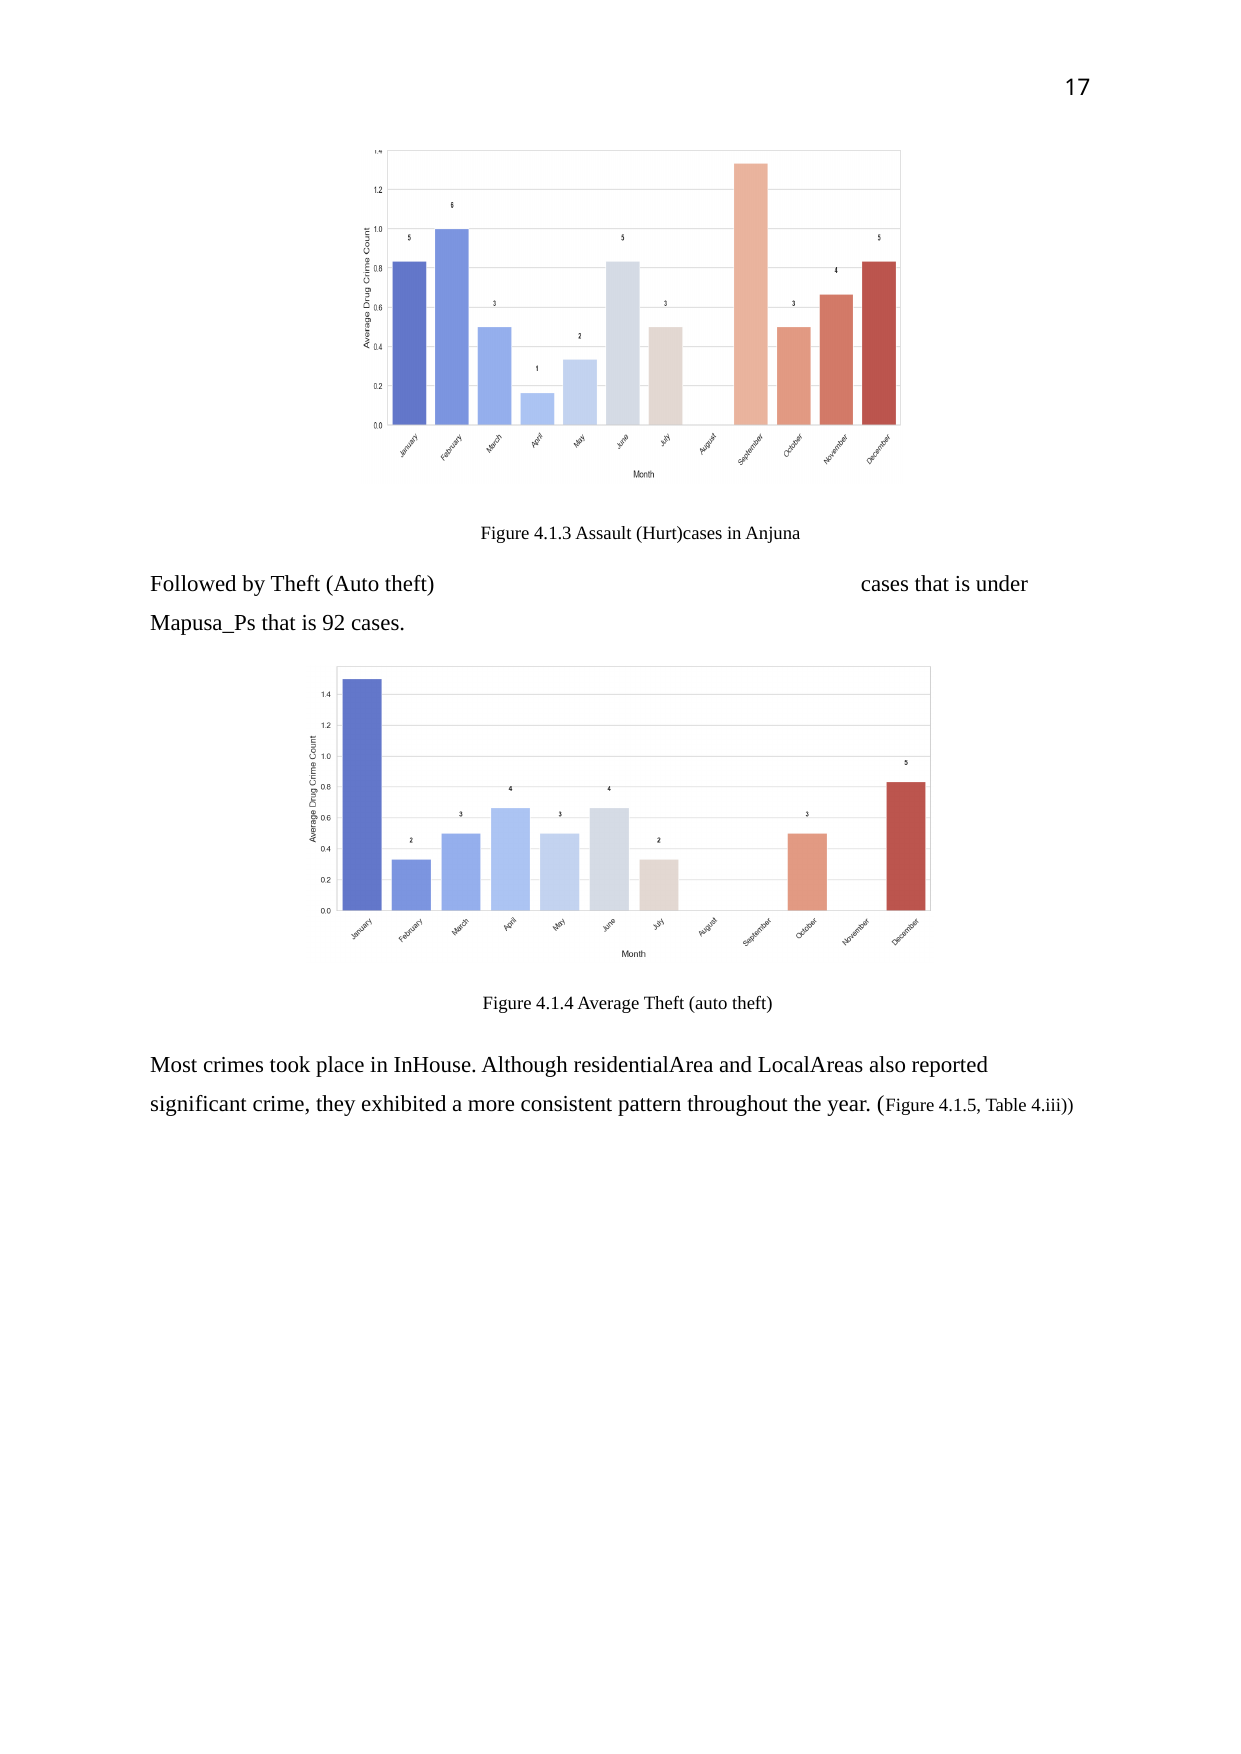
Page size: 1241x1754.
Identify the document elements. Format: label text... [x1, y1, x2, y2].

text Followed by Theft (Auto theft) cases that is under Mapusa_Ps that is 92 cases. [150, 570, 1090, 636]
picture [306, 665, 935, 963]
picture [360, 150, 904, 484]
text Most crimes took place in InHouse. Although residentialArea and LocalAreas also reported significant crime, they exhibited a more consistent pattern throughout the year. (Figure 4.1.5, Table 4.iii)) [150, 1051, 1090, 1117]
